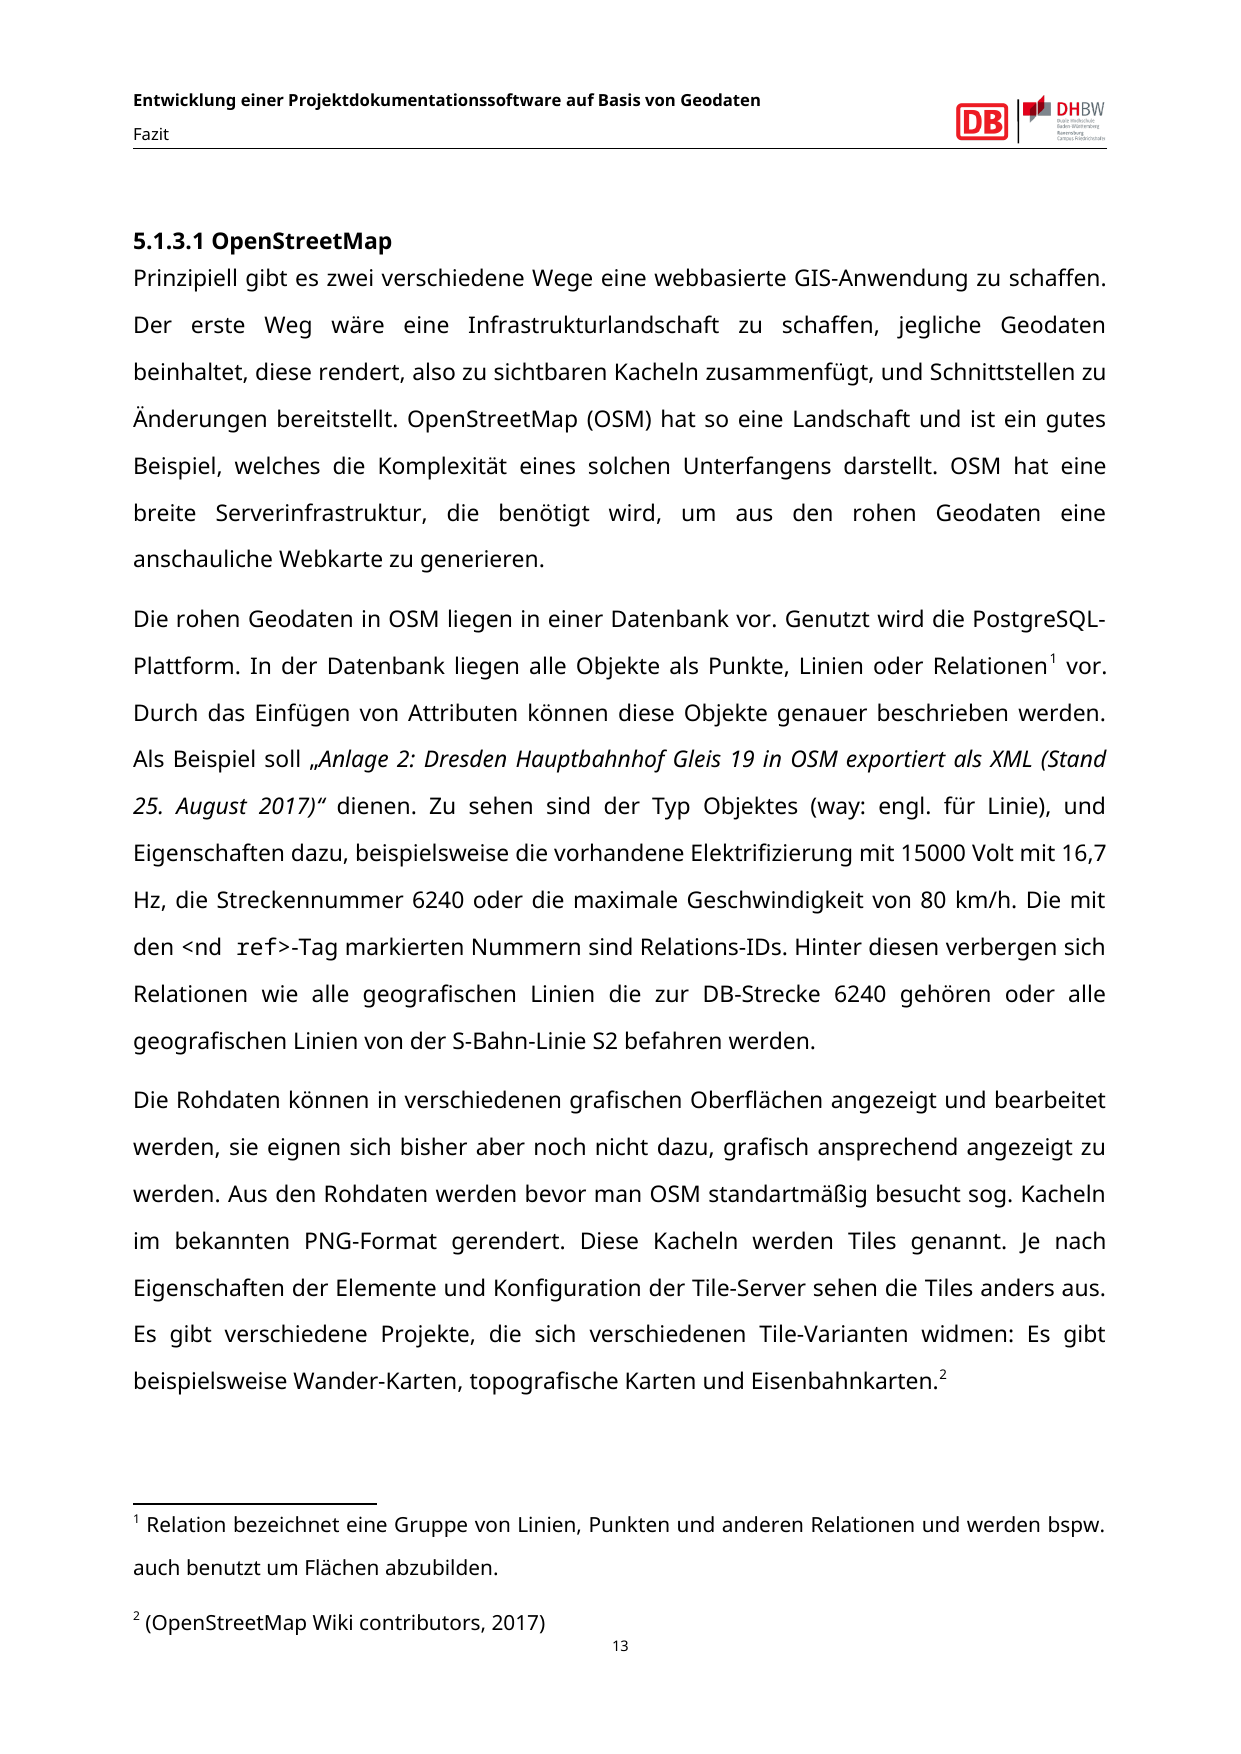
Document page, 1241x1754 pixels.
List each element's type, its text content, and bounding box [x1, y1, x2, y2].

text Die Rohdaten können in verschiedenen grafischen Oberflächen angezeigt und bearbeitet werden, sie eignen sich bisher aber noch nicht dazu, grafisch ansprechend angezeigt zu werden. Aus den Rohdaten werden bevor man OSM standartmäßig besucht sog. Kacheln im bekannten PNG-Format gerendert. Diese Kacheln werden Tiles genannt. Je nach Eigenschaften der Elemente und Konfiguration der Tile-Server sehen die Tiles anders aus. Es gibt verschiedene Projekte, die sich verschiedenen Tile-Varianten widmen: Es gibt beispielsweise Wander-Karten, topografische Karten und Eisenbahnkarten. [133, 1084, 1107, 1397]
picture [956, 103, 1009, 141]
subtitle OpenStreetMap [133, 225, 1107, 256]
text Prinzipiell gibt es zwei verschiedene Wege eine webbasierte GIS-Anwendung zu schaffen. Der erste Weg wäre eine Infrastrukturlandschaft zu schaffen, jegliche Geodaten beinhaltet, diese rendert, also zu sichtbaren Kacheln zusammenfügt, und Schnittstellen zu Änderungen bereitstellt. OpenStreetMap (OSM) hat so eine Landschaft und ist ein gutes Beispiel, welches die Komplexität eines solchen Unterfangens darstellt. OSM hat eine breite Serverinfrastruktur, die benötigt wird, um aus den rohen Geodaten eine anschauliche Webkarte zu generieren. [133, 262, 1107, 575]
text Die rohen Geodaten in OSM liegen in einer Datenbank vor. Genutzt wird die PostgreSQL-Plattform. In der Datenbank liegen alle Objekte als Punkte, Linien oder Relationen vor. Durch das Einfügen von Attributen können diese Objekte genauer beschrieben werden. Als Beispiel soll „Anlage 2: Dresden Hauptbahnhof Gleis 19 in OSM exportiert als XML (Stand 25. August 2017)“ dienen. Zu sehen sind der Typ Objektes (way: engl. für Linie), und Eigenschaften dazu, beispielsweise die vorhandene Elektrifizierung mit 15000 Volt mit 16,7 Hz, die Streckennummer 6240 oder die maximale Geschwindigkeit von 80 km/h. Die mit den <nd ref>-Tag markierten Nummern sind Relations-IDs. Hinter diesen verbergen sich Relationen wie alle geografischen Linien die zur DB-Strecke 6240 gehören oder alle geografischen Linien von der S-Bahn-Linie S2 befahren werden. [133, 603, 1107, 1056]
picture [1023, 95, 1106, 141]
